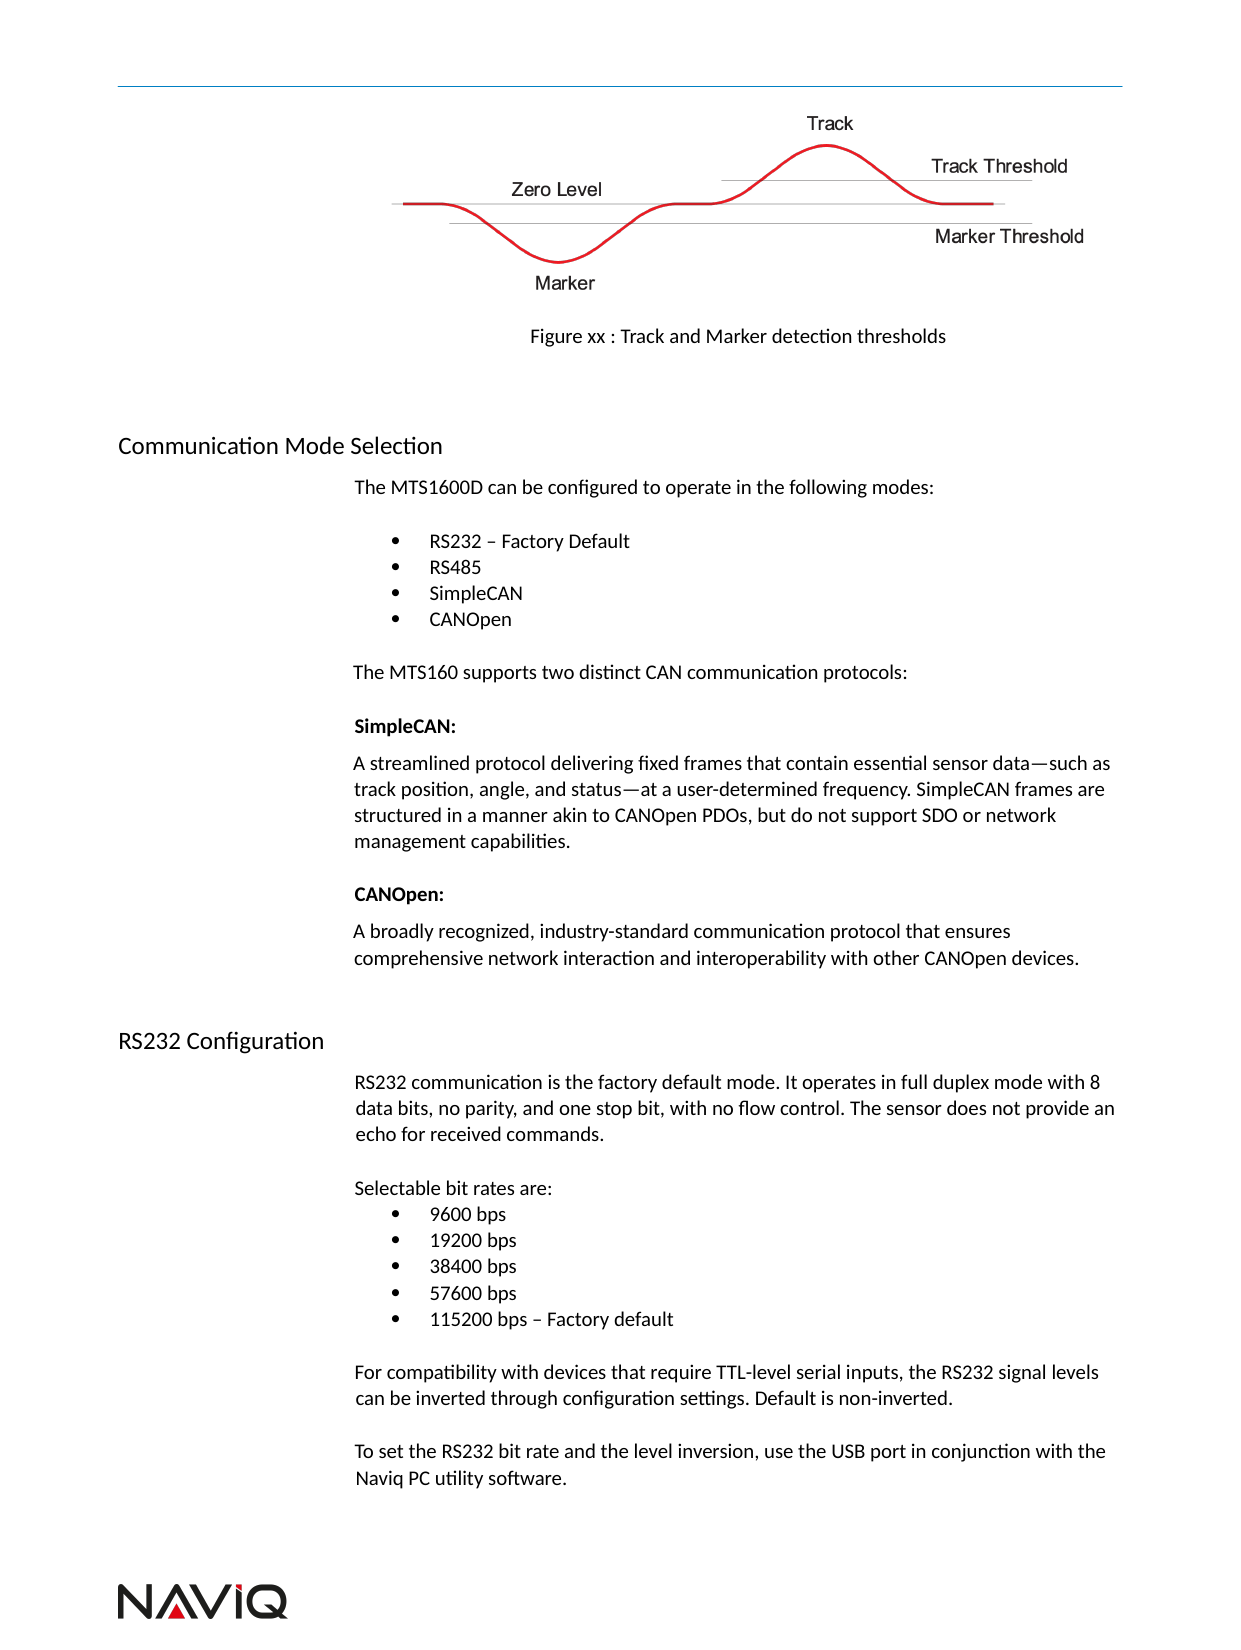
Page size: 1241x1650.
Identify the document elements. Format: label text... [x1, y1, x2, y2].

list 9600 bps [392, 1201, 1122, 1227]
list 57600 bps [392, 1280, 1122, 1305]
subtitle SimpleCAN: [354, 713, 1122, 738]
subtitle CANOpen: [354, 882, 1122, 907]
text A broadly recognized, industry-standard communication protocol that ensures comprehensive network interaction and interoperability with other CANOpen devices. [353, 919, 1121, 970]
list 38400 bps [392, 1254, 1122, 1279]
text Figure xx : Track and Marker detection thresholds [354, 323, 1122, 349]
subtitle RS232 Configuration [118, 1025, 1122, 1055]
list SimpleCAN [392, 580, 1122, 606]
picture [118, 1584, 288, 1619]
list 115200 bps – Factory default [392, 1306, 1122, 1331]
text For compatibility with devices that require TTL-level serial inputs, the RS232 signal levels can be inverted through configuration settings. Default is non-inverted. [354, 1359, 1122, 1411]
list RS232 – Factory Default [392, 528, 1122, 553]
picture [391, 113, 1085, 296]
text A streamlined protocol delivering fixed frames that contain essential sensor data—such as track position, angle, and status—at a user-determined frequency. SimpleCAN frames are structured in a manner akin to CANOpen PDOs, but do not support SDO or network management capabilities. [353, 750, 1121, 854]
text RS232 communication is the factory default mode. It operates in full duplex mode with 8 data bits, no parity, and one stop bit, with no flow control. The sensor does not provide an echo for received commands. [354, 1069, 1122, 1147]
subtitle Communication Mode Selection [118, 430, 1122, 461]
text The MTS160 supports two distinct CAN communication protocols: [353, 659, 1121, 685]
list RS485 [392, 554, 1122, 579]
list CANOpen [392, 606, 1122, 632]
text The MTS1600D can be configured to operate in the following modes: [354, 474, 1122, 500]
text To set the RS232 bit rate and the level inversion, use the USB port in conjunction with the Naviq PC utility software. [354, 1439, 1122, 1490]
text Selectable bit rates are: [354, 1175, 1122, 1200]
list 19200 bps [392, 1227, 1122, 1253]
